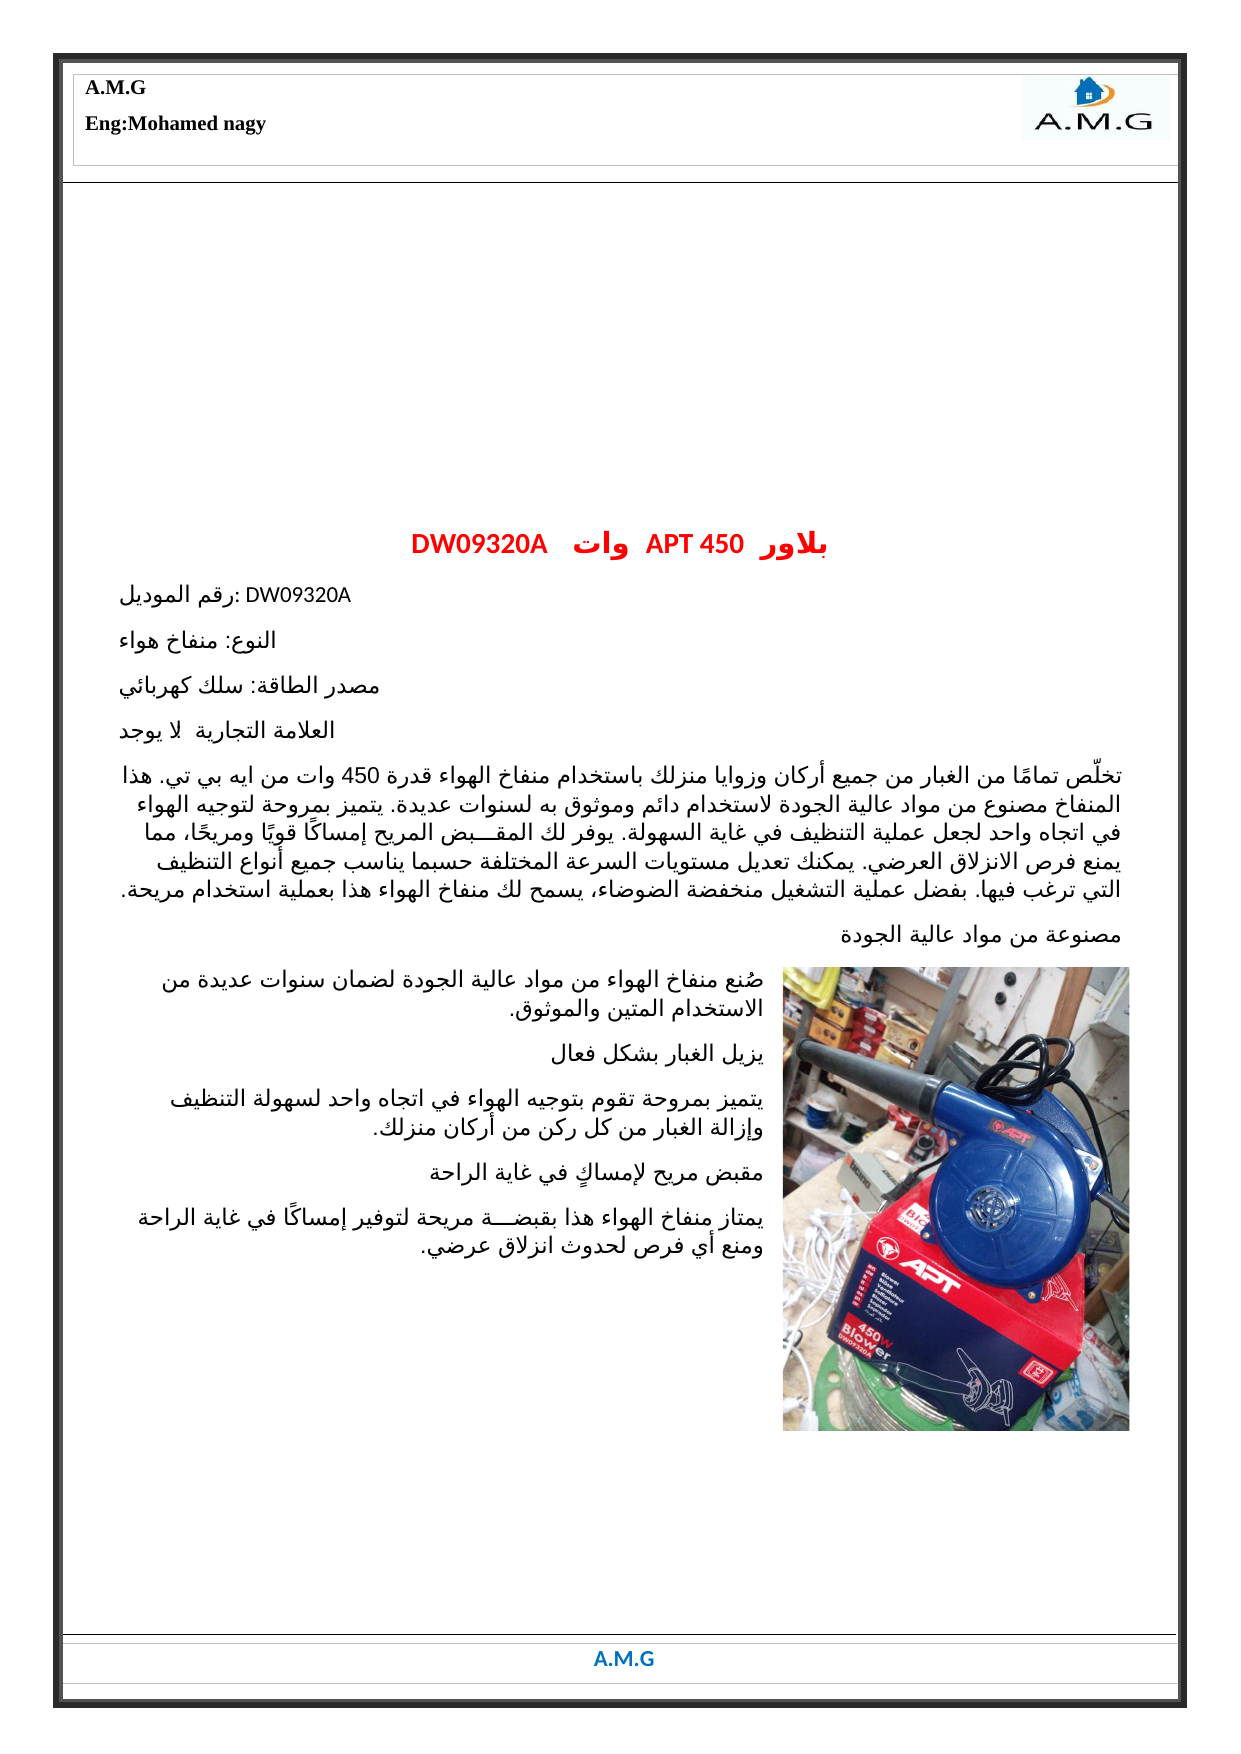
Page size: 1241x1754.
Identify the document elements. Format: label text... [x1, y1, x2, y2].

picture [1021, 75, 1170, 140]
text بلاور APT 450 وات DW09320A [118, 525, 1122, 561]
text تخلّص تمامًا من الغبار من جميع أركان وزوايا منزلك باستخدام منفاخ الهواء قدرة 450 وات من ايه بي تي. هذا المنفاخ مصنوع من مواد عالية الجودة لاستخدام دائم وموثوق به لسنوات عديدة. يتميز بمروحة لتوجيه الهواء في اتجاه واحد لجعل عملية التنظيف في غاية السهولة. يوفر لك المقـــبض المريح إمساكًا قويًا ومريحًا، مما يمنع فرص الانزلاق العرضي. يمكنك تعديل مستويات السرعة المختلفة حسبما يناسب جميع أنواع التنظيف التي ترغب فيها. بفضل عملية التشغيل منخفضة الضوضاء، يسمح لك منفاخ الهواء هذا بعملية استخدام مريحة. [118, 762, 1122, 902]
text يمتاز منفاخ الهواء هذا بقبضـــة مريحة لتوفير إمساكًا في غاية الراحة ومنع أي فرص لحدوث انزلاق عرضي. [118, 1204, 782, 1258]
picture [782, 967, 1130, 1430]
text النوع: منفاخ هواء [118, 627, 1122, 653]
text مصنوعة من مواد عالية الجودة [118, 921, 1122, 948]
text العلامة التجارية: لا يوجد [118, 717, 1122, 744]
text رقم الموديل: DW09320A [118, 580, 1122, 608]
text مقبض مريح لإمساكٍ في غاية الراحة [118, 1158, 782, 1185]
text صُنع منفاخ الهواء من مواد عالية الجودة لضمان سنوات عديدة من الاستخدام المتين والموثوق. [118, 966, 1122, 1021]
text مصدر الطاقة: سلك كهربائي [118, 672, 1122, 698]
text يزيل الغبار بشكل فعال [118, 1040, 782, 1066]
text يتميز بمروحة تقوم بتوجيه الهواء في اتجاه واحد لسهولة التنظيف وإزالة الغبار من كل ركن من أركان منزلك. [118, 1085, 782, 1140]
